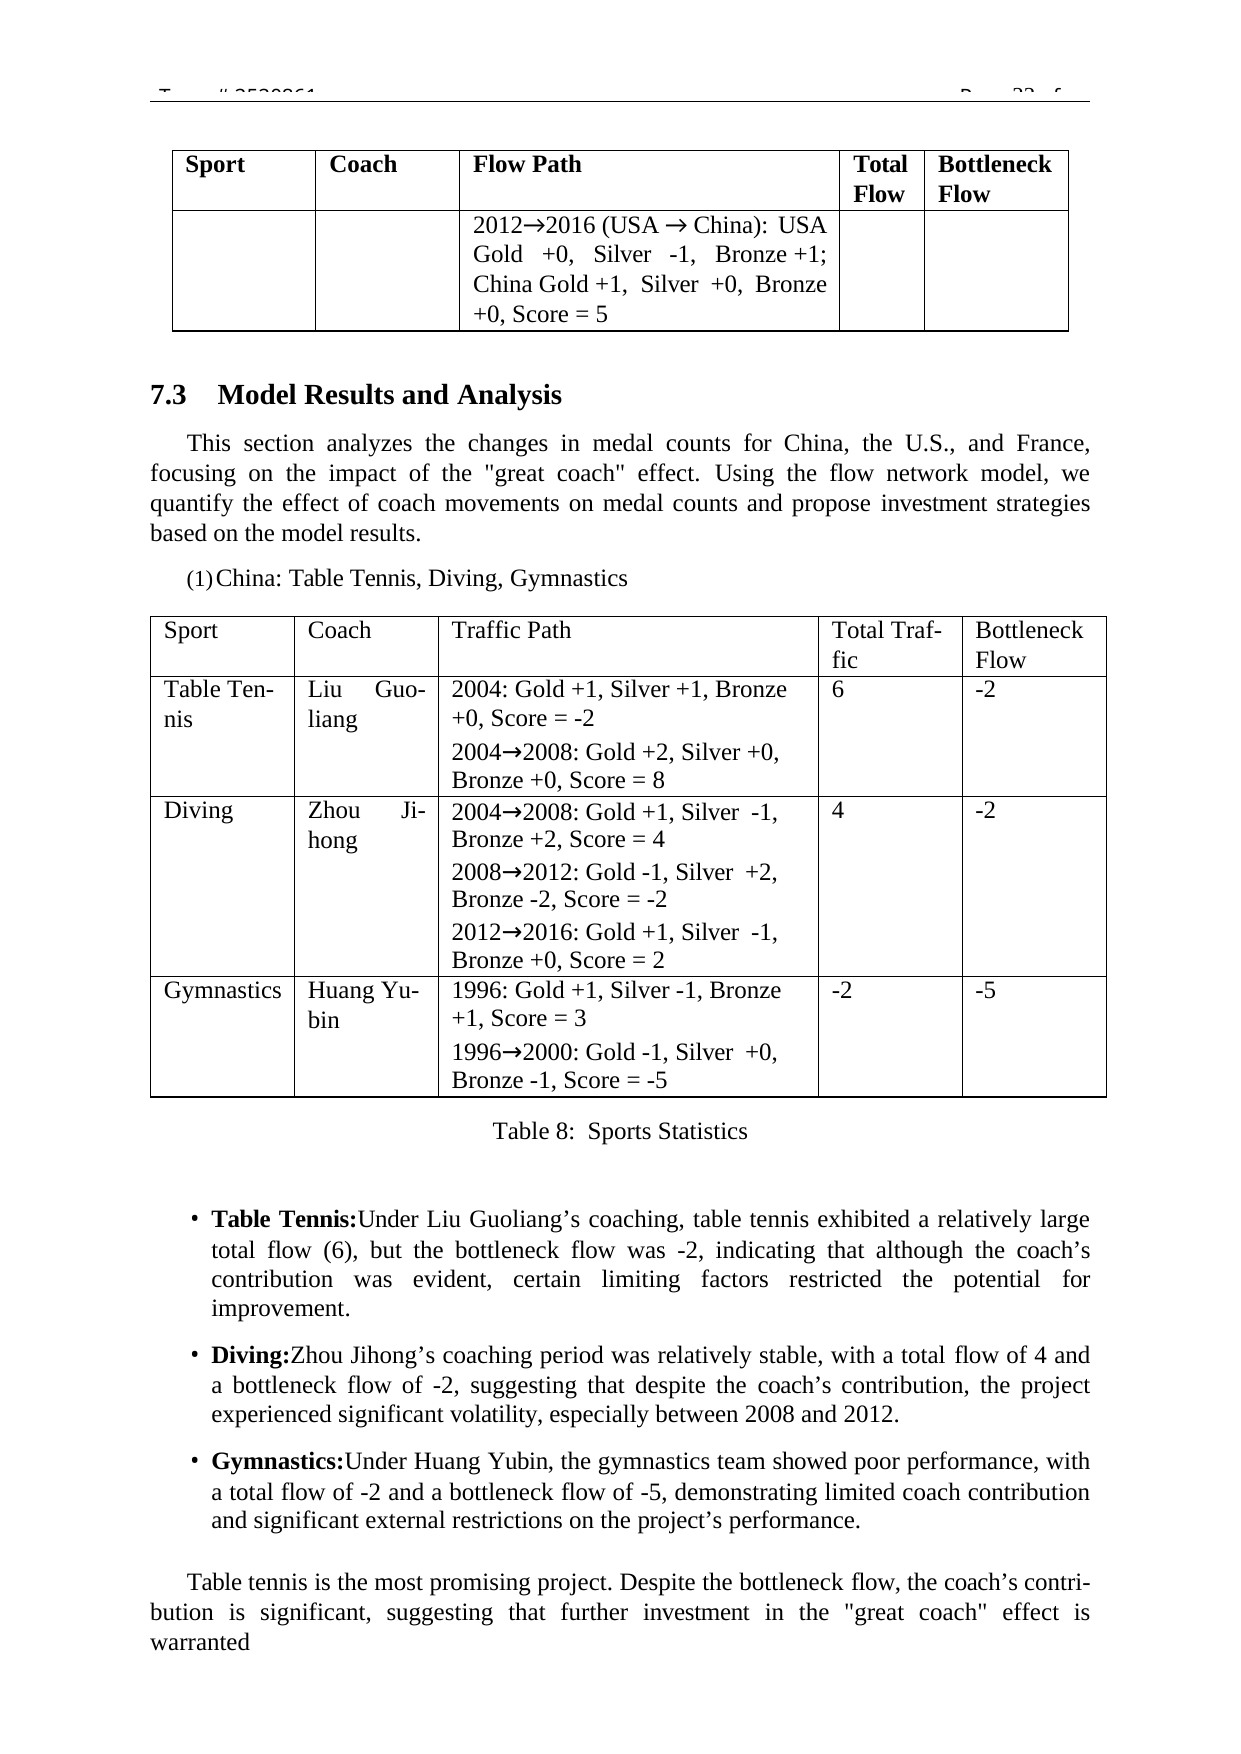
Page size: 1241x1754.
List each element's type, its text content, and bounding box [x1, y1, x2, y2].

table_cell -2 [963, 677, 1106, 796]
table_cell -2 [963, 797, 1106, 976]
list Table Tennis:Under Liu Guoliang’s coaching, table tennis exhibited a relatively large total flow (6), but the bottleneck flow was -2, indicating that although the coach’s contribution was evident, certain limiting factors restricted the potential for improvement. [190, 1201, 1091, 1321]
table_cell [316, 211, 459, 330]
table_cell 1996: Gold +1, Silver -1, Bronze +1, Score = 3 1996→2000: Gold -1, Silver +0, Bronze -1, Score = -5 [439, 977, 818, 1096]
table_cell 2012→2016 (USA → China): USA Gold +0, Silver -1, Bronze +1; China Gold +1, Silver +0, Bronze +0, Score = 5 [460, 211, 839, 330]
subtitle Model Results and Analysis [150, 377, 1163, 411]
table_header Sport [151, 617, 294, 676]
table_header Sport [173, 151, 315, 210]
text This section analyzes the changes in medal counts for China, the U.S., and France, focusing on the impact of the "great coach" effect. Using the flow network model, we quantify the effect of coach movements on medal counts and propose investment strategies based on the model results. [150, 428, 1091, 547]
table_cell [173, 211, 315, 330]
table_cell Huang Yu- bin [295, 977, 438, 1096]
table_cell [840, 211, 924, 330]
list Gymnastics:Under Huang Yubin, the gymnastics team showed poor performance, with a total flow of -2 and a bottleneck flow of -5, demonstrating limited coach contribution and significant external restrictions on the project’s performance. [190, 1443, 1090, 1534]
table_header Bottleneck Flow [925, 151, 1068, 210]
list China: Table Tennis, Diving, Gymnastics [186, 563, 1163, 592]
table_cell Gymnastics [151, 977, 294, 1096]
table_cell Zhou Ji- hong [295, 797, 438, 976]
table_cell [925, 211, 1068, 330]
table_header Bottleneck Flow [963, 617, 1106, 676]
table_cell 4 [819, 797, 962, 976]
table_header Flow Path [460, 151, 839, 210]
table_header Coach [316, 151, 459, 210]
table_header Total Traf- fic [819, 617, 962, 676]
table_cell 6 [819, 677, 962, 796]
list Diving:Zhou Jihong’s coaching period was relatively stable, with a total flow of 4 and a bottleneck flow of -2, suggesting that despite the coach’s contribution, the project experienced significant volatility, especially between 2008 and 2012. [190, 1336, 1090, 1428]
table_cell Table Ten- nis [151, 677, 294, 796]
text Table tennis is the most promising project. Despite the bottleneck flow, the coach’s contri- bution is significant, suggesting that further investment in the "great coach" effect is warranted [150, 1567, 1091, 1656]
text Table 8: Sports Statistics [133, 1116, 1107, 1144]
table_cell -5 [963, 977, 1106, 1096]
table_cell 2004: Gold +1, Silver +1, Bronze +0, Score = -2 2004→2008: Gold +2, Silver +0, Bronze +0, Score = 8 [439, 677, 818, 796]
table_header Coach [295, 617, 438, 676]
table_cell 2004→2008: Gold +1, Silver -1, Bronze +2, Score = 4 2008→2012: Gold -1, Silver +2, Bronze -2, Score = -2 2012→2016: Gold +1, Silver -1, Bronze +0, Score = 2 [439, 797, 818, 976]
table_cell Liu Guo- liang [295, 677, 438, 796]
table_header Total Flow [840, 151, 924, 210]
table_cell -2 [819, 977, 962, 1096]
table_cell Diving [151, 797, 294, 976]
table_header Traffic Path [439, 617, 818, 676]
